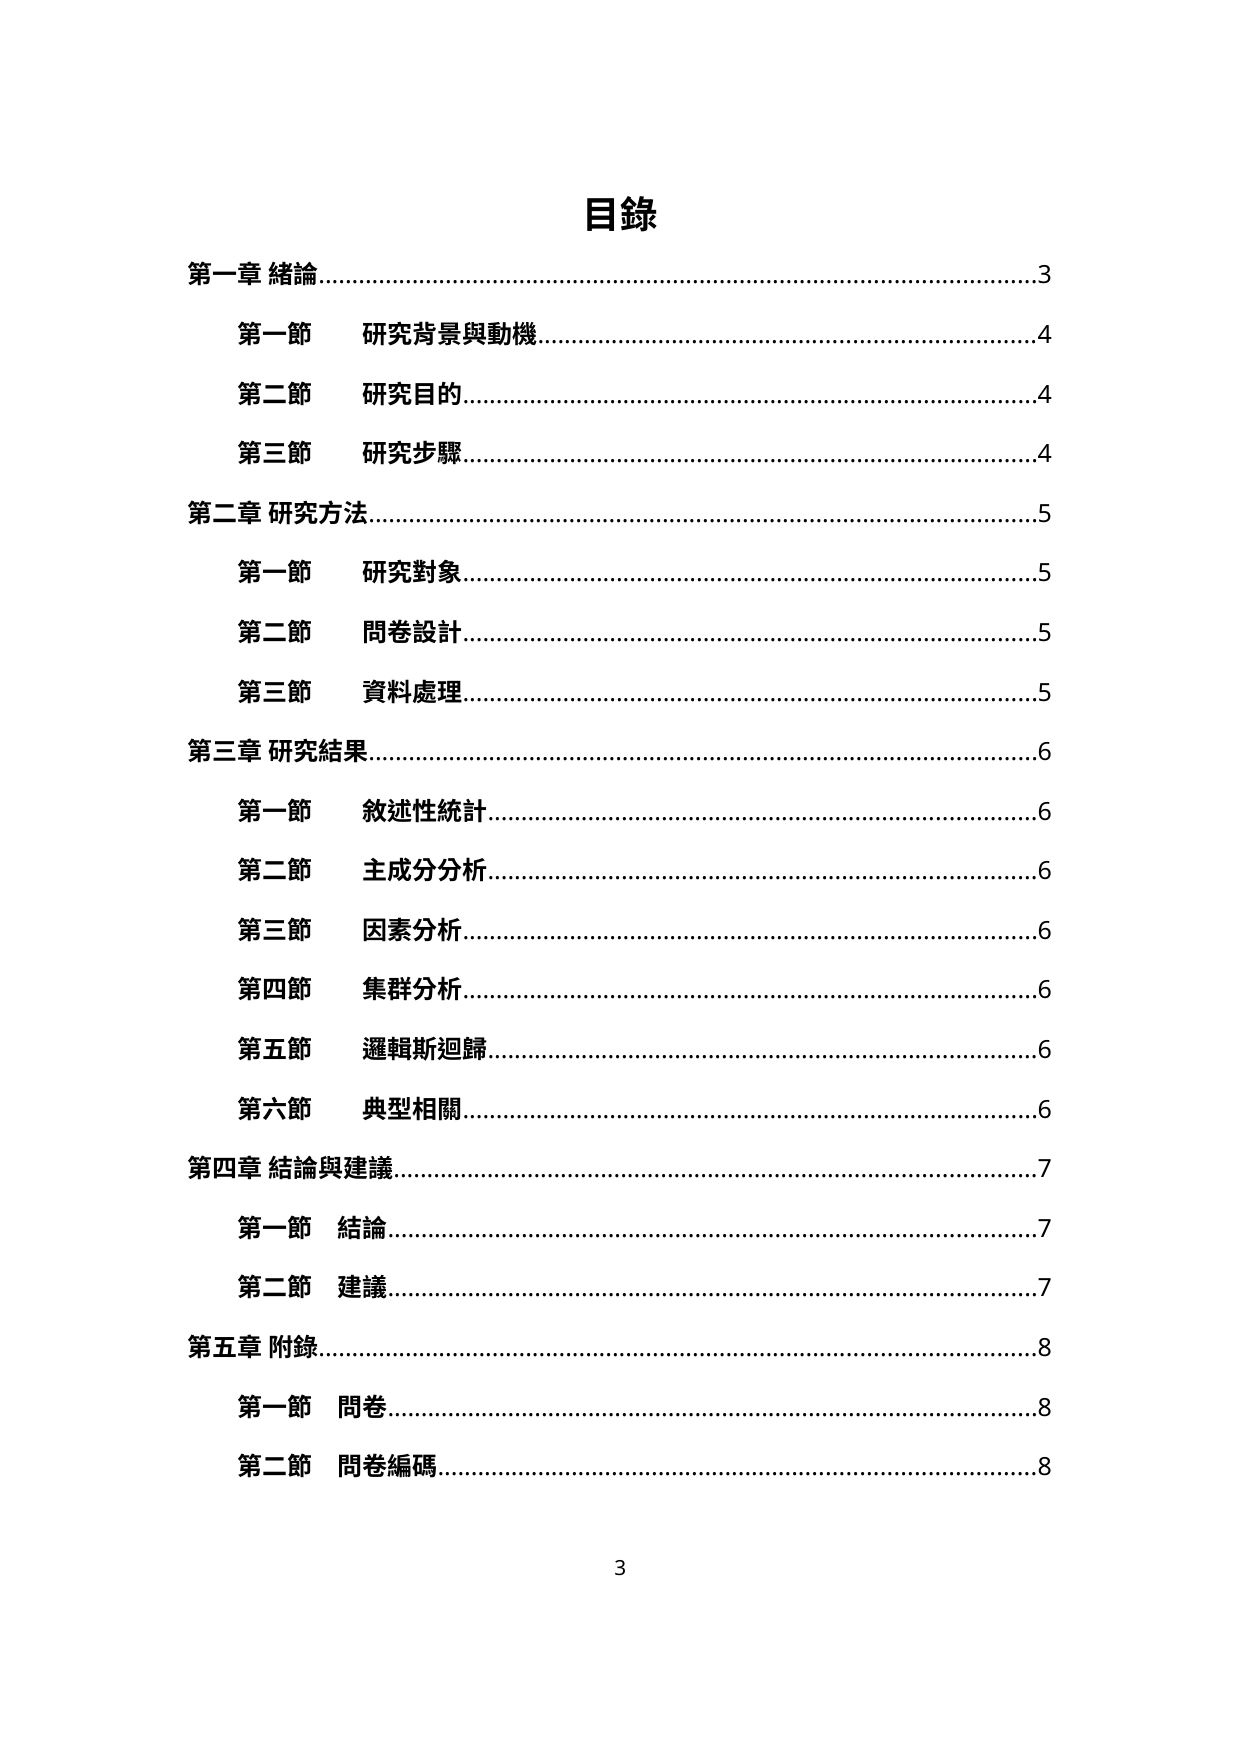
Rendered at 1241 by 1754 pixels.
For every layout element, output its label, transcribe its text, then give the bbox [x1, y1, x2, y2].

text 第二節 主成分分析 6 [237, 850, 1053, 888]
text 第一節 結論 7 [237, 1208, 1053, 1245]
text 第一節 問卷 8 [237, 1386, 1053, 1424]
text 第三章 研究結果 6 [187, 731, 1053, 768]
text 第三節 研究步驟 4 [237, 433, 1053, 471]
text 第一節 研究對象 5 [237, 552, 1053, 590]
text 第二節 問卷編碼 8 [237, 1446, 1053, 1483]
text 第一節 敘述性統計 6 [237, 791, 1053, 828]
text 第二節 建議 7 [237, 1267, 1053, 1305]
text 第一節 研究背景與動機 4 [237, 314, 1053, 351]
subtitle 目錄 [187, 175, 1053, 250]
text 第五節 邏輯斯迴歸 6 [237, 1029, 1053, 1066]
text 第四節 集群分析 6 [237, 969, 1053, 1007]
text 第六節 典型相關 6 [237, 1088, 1053, 1126]
text 第二節 問卷設計 5 [237, 612, 1053, 649]
text 第四章 結論與建議 7 [187, 1148, 1053, 1186]
text 第二節 研究目的 4 [237, 373, 1053, 411]
text 第一章 緒論 3 [187, 254, 1053, 292]
text 第二章 研究方法 5 [187, 493, 1053, 530]
text 第三節 資料處理 5 [237, 671, 1053, 709]
text 第五章 附錄 8 [187, 1327, 1053, 1364]
text 第三節 因素分析 6 [237, 910, 1053, 947]
